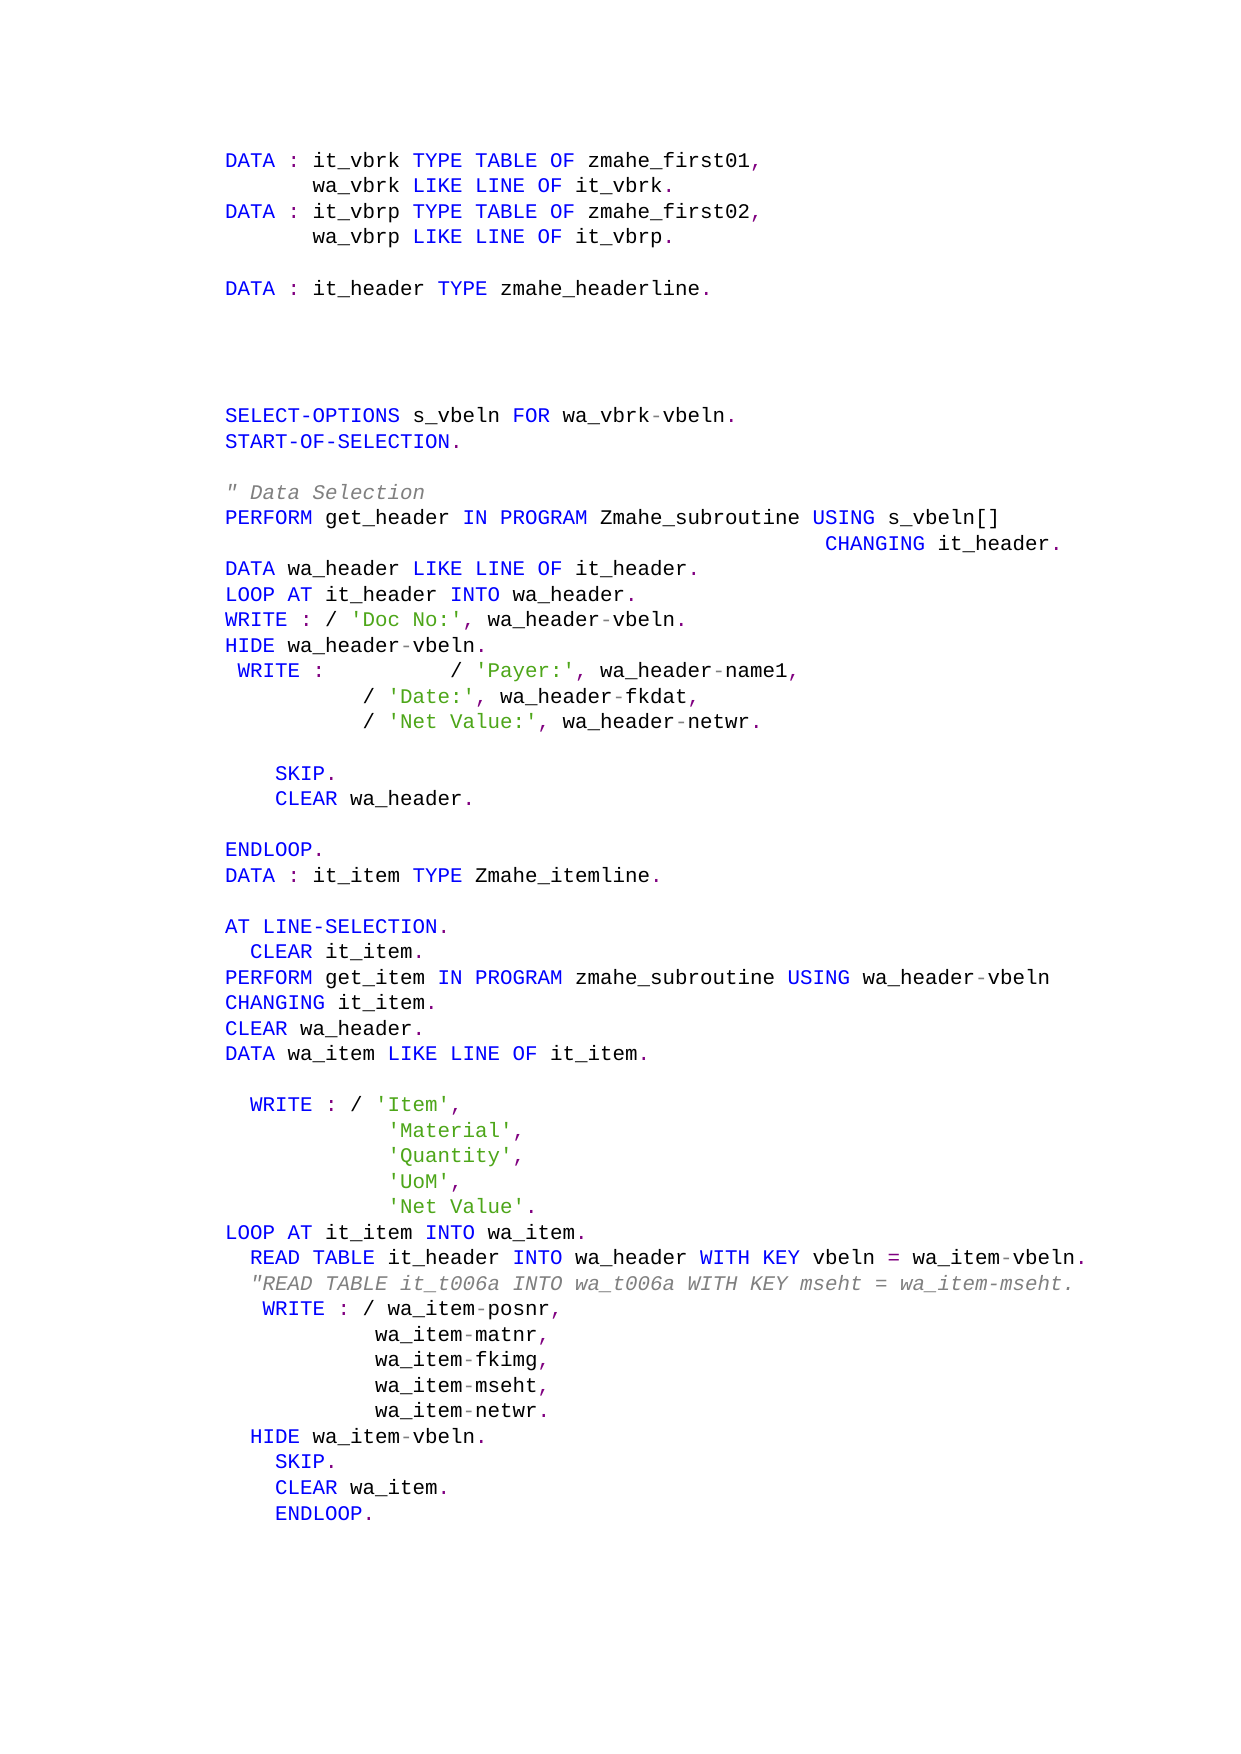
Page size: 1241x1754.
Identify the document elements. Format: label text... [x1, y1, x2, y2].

list DATA : it_vbrk TYPE TABLE OF zmahe_first01, wa_vbrk LIKE LINE OF it_vbrk. DATA : it_vbrp TYPE TABLE OF zmahe_first02, wa_vbrp LIKE LINE OF it_vbrp. DATA : it_header TYPE zmahe_headerline. SELECT-OPTIONS s_vbeln FOR wa_vbrk-vbeln. START-OF-SELECTION. " Data Selection PERFORM get_header IN PROGRAM Zmahe_subroutine USING s_vbeln[] CHANGING it_header. DATA wa_header LIKE LINE OF it_header. LOOP AT it_header INTO wa_header. WRITE : / 'Doc No:', wa_header-vbeln. HIDE wa_header-vbeln. WRITE : / 'Payer:', wa_header-name1, / 'Date:', wa_header-fkdat, / 'Net Value:', wa_header-netwr. SKIP. CLEAR wa_header. ENDLOOP. DATA : it_item TYPE Zmahe_itemline. AT LINE-SELECTION. CLEAR it_item. PERFORM get_item IN PROGRAM zmahe_subroutine USING wa_header-vbeln CHANGING it_item. CLEAR wa_header. DATA wa_item LIKE LINE OF it_item. WRITE : / 'Item', 'Material', 'Quantity', 'UoM', 'Net Value'. LOOP AT it_item INTO wa_item. READ TABLE it_header INTO wa_header WITH KEY vbeln = wa_item-vbeln. "READ TABLE it_t006a INTO wa_t006a WITH KEY mseht = wa_item-mseht. WRITE : / wa_item-posnr, wa_item-matnr, wa_item-fkimg, wa_item-mseht, wa_item-netwr. HIDE wa_item-vbeln. SKIP. CLEAR wa_item. ENDLOOP. [225, 150, 1090, 1526]
